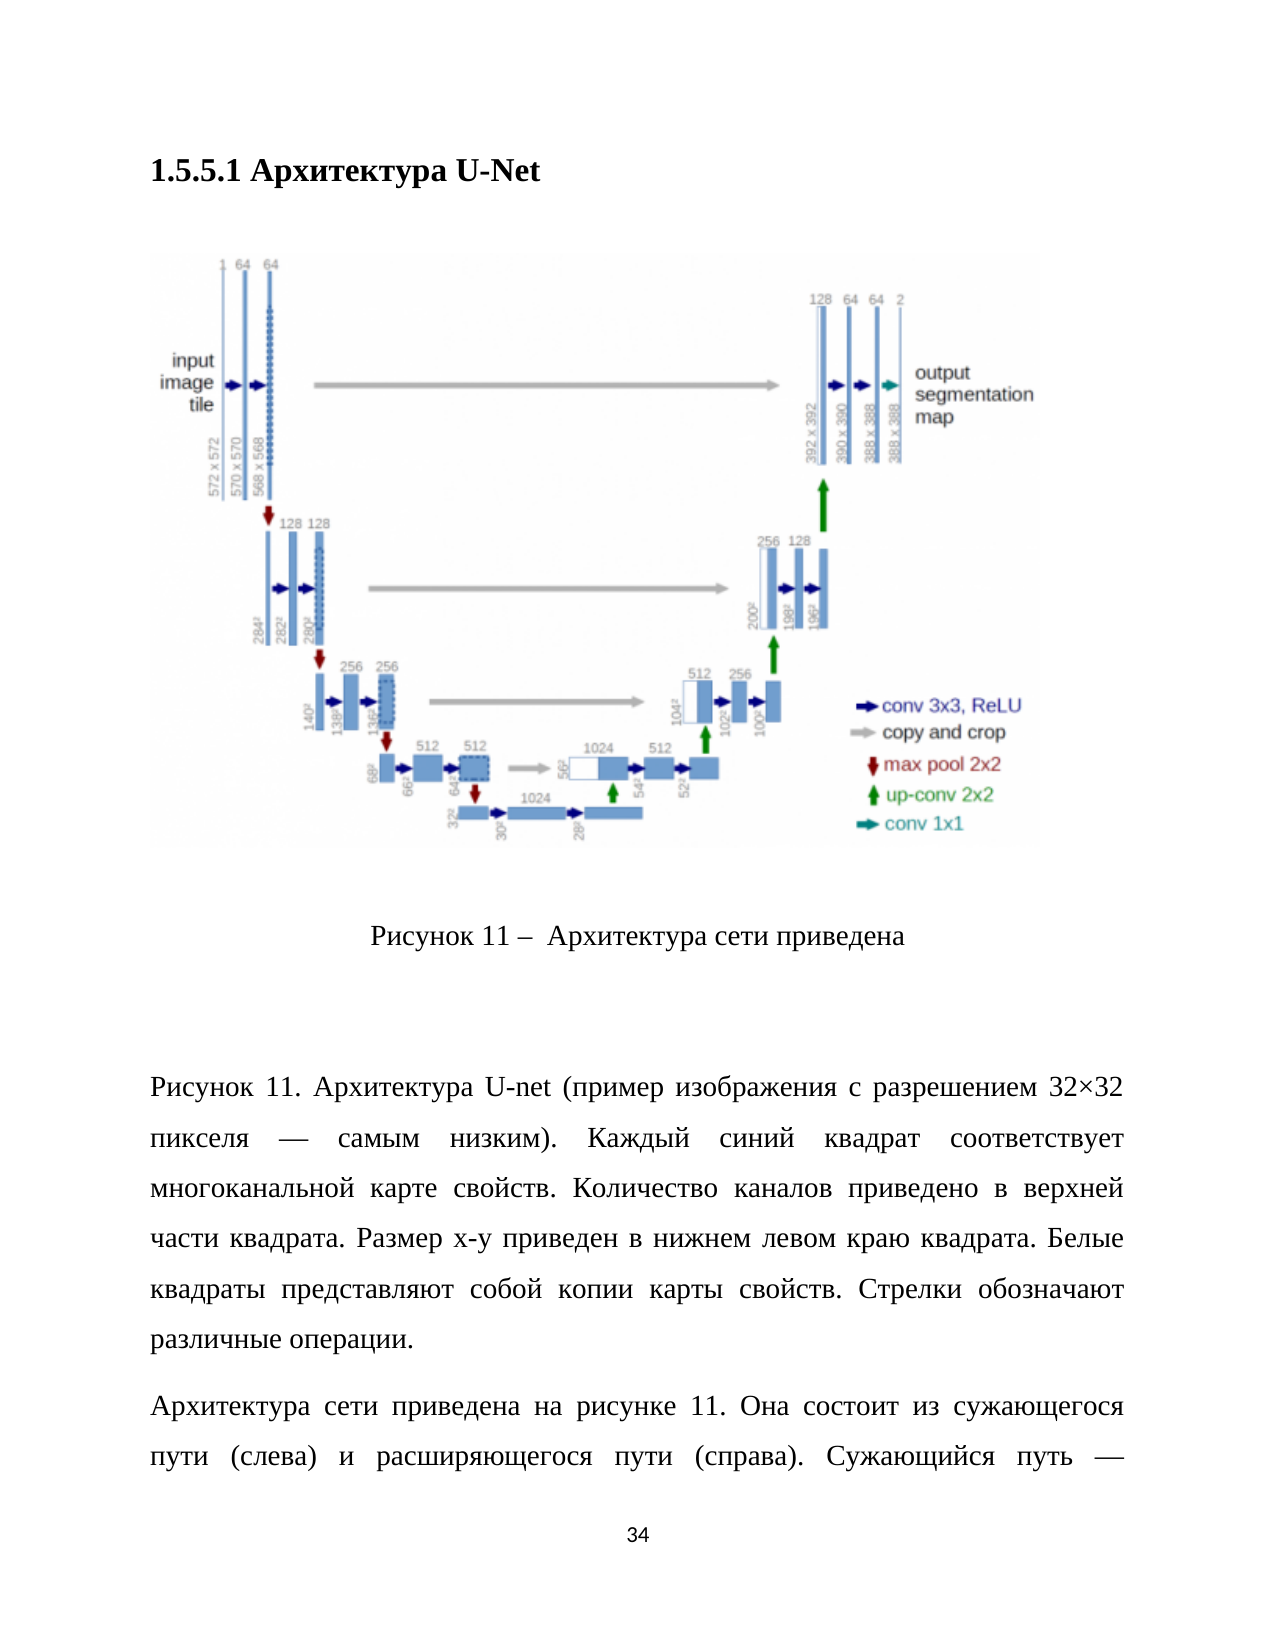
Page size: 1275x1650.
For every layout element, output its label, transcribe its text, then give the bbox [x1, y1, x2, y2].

text Рисунок 11. Архитектура U-net (пример изображения с разрешением 32×32 пикселя — самым низким). Каждый синий квадрат соответствует многоканальной карте свойств. Количество каналов приведено в верхней части квадрата. Размер x-y приведен в нижнем левом краю квадрата. Белые квадраты представляют собой копии карты свойств. Стрелки обозначают различные операции. [150, 1069, 1125, 1354]
text 1.5.5.1 Архитектура U-Net [150, 150, 1125, 188]
text Рисунок 11 – Архитектура сети приведена [150, 918, 1125, 951]
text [150, 1388, 1125, 1472]
picture [150, 253, 1040, 848]
